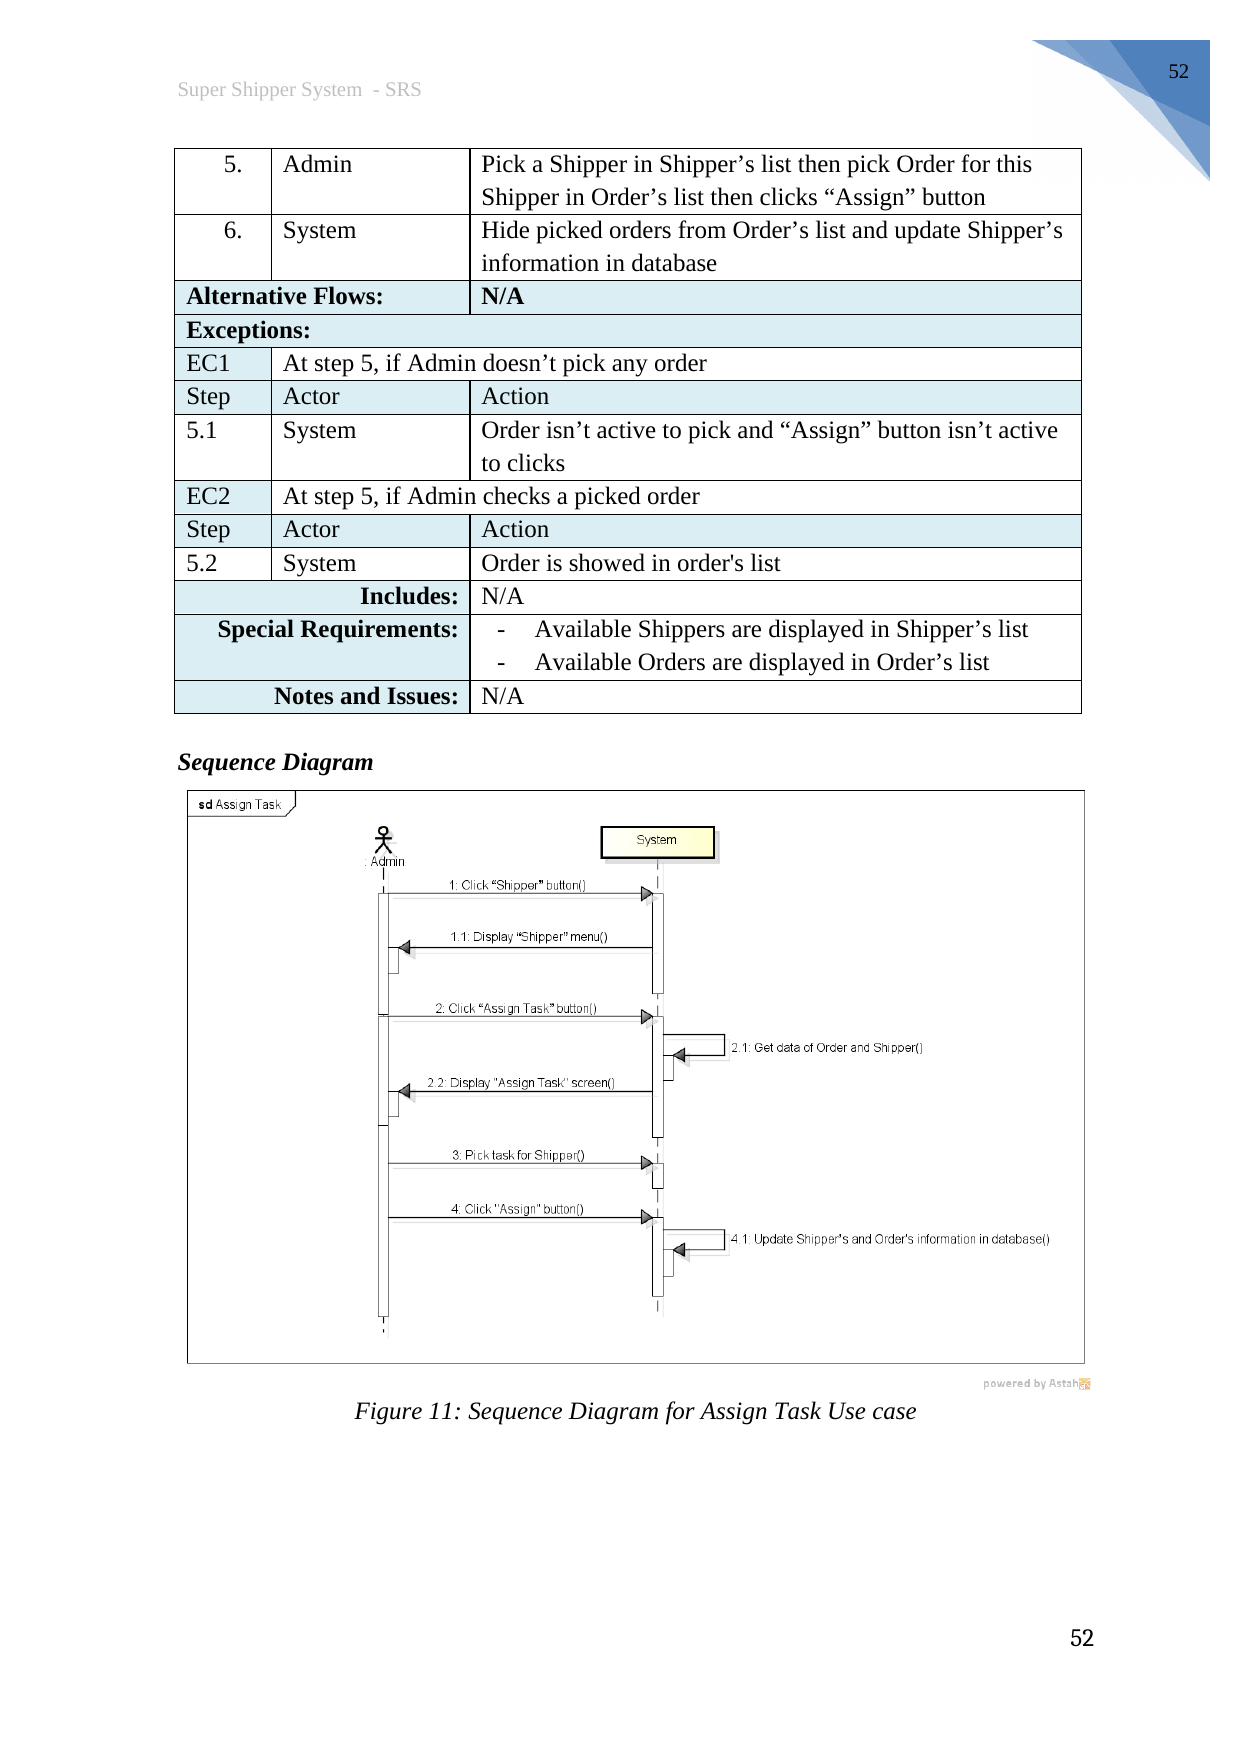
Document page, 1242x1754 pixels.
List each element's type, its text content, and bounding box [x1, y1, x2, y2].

table_cell Pick a Shipper in Shipper’s list then pick Order for this Shipper in Order’s list then clicks “Assign” button [471, 149, 1081, 214]
table_cell Admin [272, 149, 469, 214]
table_cell Order is showed in order's list [471, 548, 1081, 580]
table_cell EC1 [175, 348, 271, 380]
table_cell [175, 215, 271, 280]
table_cell Actor [272, 381, 469, 414]
table_cell Includes: [175, 581, 469, 613]
table_cell EC2 [175, 481, 271, 513]
table_cell Exceptions: [175, 315, 1081, 347]
table_cell N/A [471, 581, 1081, 613]
table_cell Action [471, 515, 1081, 547]
table_cell Special Requirements: [175, 615, 469, 680]
table_cell Notes and Issues: [175, 681, 469, 713]
table_cell 5.2 [175, 548, 271, 580]
table_cell Step [175, 515, 271, 547]
table_cell Hide picked orders from Order’s list and update Shipper’s information in database [471, 215, 1081, 280]
text Figure 11: Sequence Diagram for Assign Task Use case [177, 1396, 1094, 1424]
table_cell Action [471, 381, 1081, 414]
table_cell System [272, 548, 469, 580]
table_cell Step [175, 381, 271, 414]
table_cell System [272, 415, 469, 480]
table_cell Alternative Flows: [175, 281, 469, 314]
table_cell Actor [272, 515, 469, 547]
table_cell Available Shippers are displayed in Shipper’s list Available Orders are displayed in Order’s list [471, 615, 1081, 680]
table_cell N/A [471, 681, 1081, 713]
table_cell At step 5, if Admin doesn’t pick any order [272, 348, 1081, 380]
text Sequence Diagram [177, 747, 1094, 776]
table_cell Order isn’t active to pick and “Assign” button isn’t active to clicks [471, 415, 1081, 480]
picture [1029, 40, 1210, 182]
table_cell [175, 149, 271, 214]
table_cell At step 5, if Admin checks a picked order [272, 481, 1081, 513]
table_cell System [272, 215, 469, 280]
table_cell 5.1 [175, 415, 271, 480]
table_cell N/A [471, 281, 1081, 314]
picture [177, 780, 1094, 1393]
